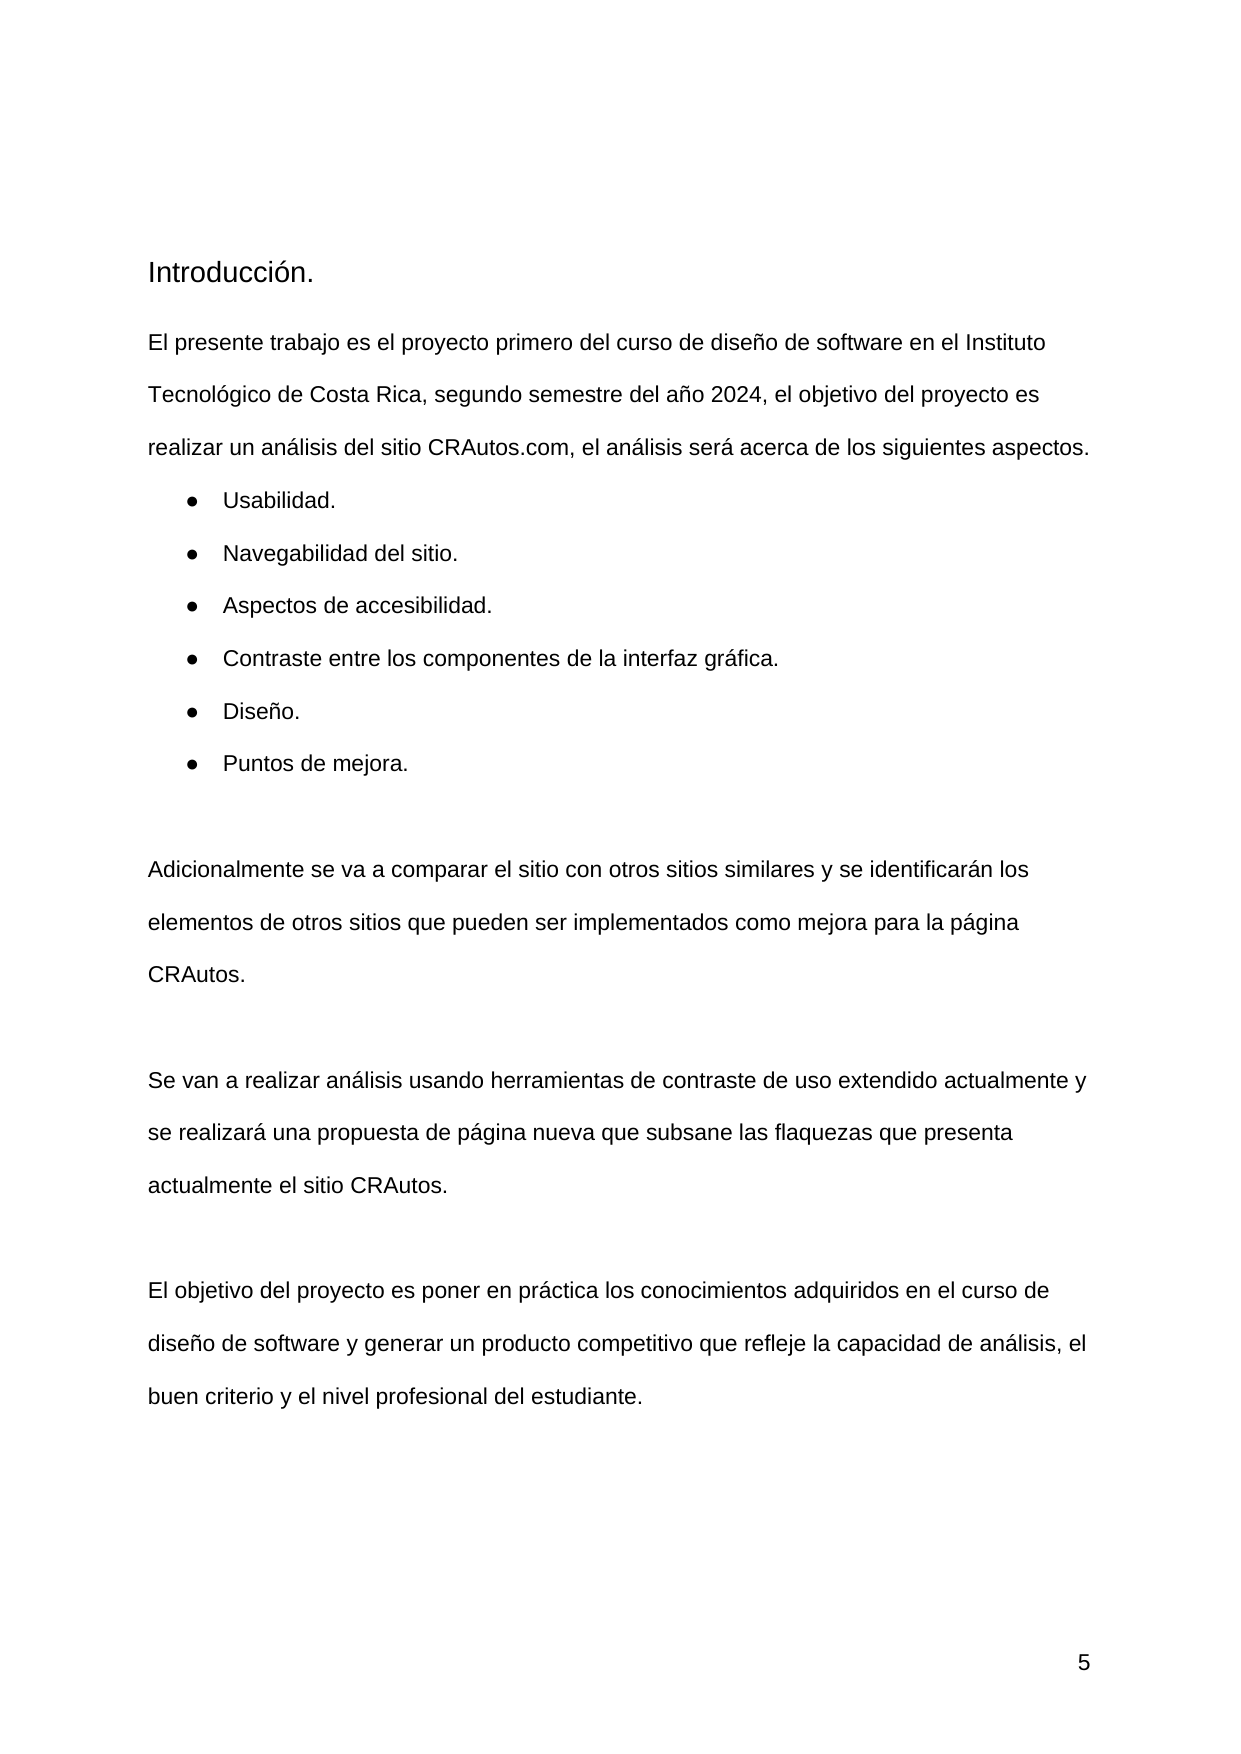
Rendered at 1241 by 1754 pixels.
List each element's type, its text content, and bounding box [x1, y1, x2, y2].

list Puntos de mejora. [185, 750, 1090, 777]
list Navegabilidad del sitio. [185, 539, 1090, 566]
text El objetivo del proyecto es poner en práctica los conocimientos adquiridos en el curso de diseño de software y generar un producto competitivo que refleje la capacidad de análisis, el buen criterio y el nivel profesional del estudiante. [148, 1277, 1090, 1409]
text Se van a realizar análisis usando herramientas de contraste de uso extendido actualmente y se realizará una propuesta de página nueva que subsane las flaquezas que presenta actualmente el sitio CRAutos. [148, 1067, 1090, 1198]
list Aspectos de accesibilidad. [185, 592, 1090, 619]
list Diseño. [185, 698, 1090, 724]
title Introducción. [148, 255, 1090, 289]
list Contraste entre los componentes de la interfaz gráfica. [185, 645, 1090, 671]
text El presente trabajo es el proyecto primero del curso de diseño de software en el Instituto Tecnológico de Costa Rica, segundo semestre del año 2024, el objetivo del proyecto es realizar un análisis del sitio CRAutos.com, el análisis será acerca de los siguientes aspectos. [148, 329, 1090, 461]
list Usabilidad. [185, 487, 1090, 513]
text Adicionalmente se va a comparar el sitio con otros sitios similares y se identificarán los elementos de otros sitios que pueden ser implementados como mejora para la página CRAutos. [148, 856, 1090, 988]
